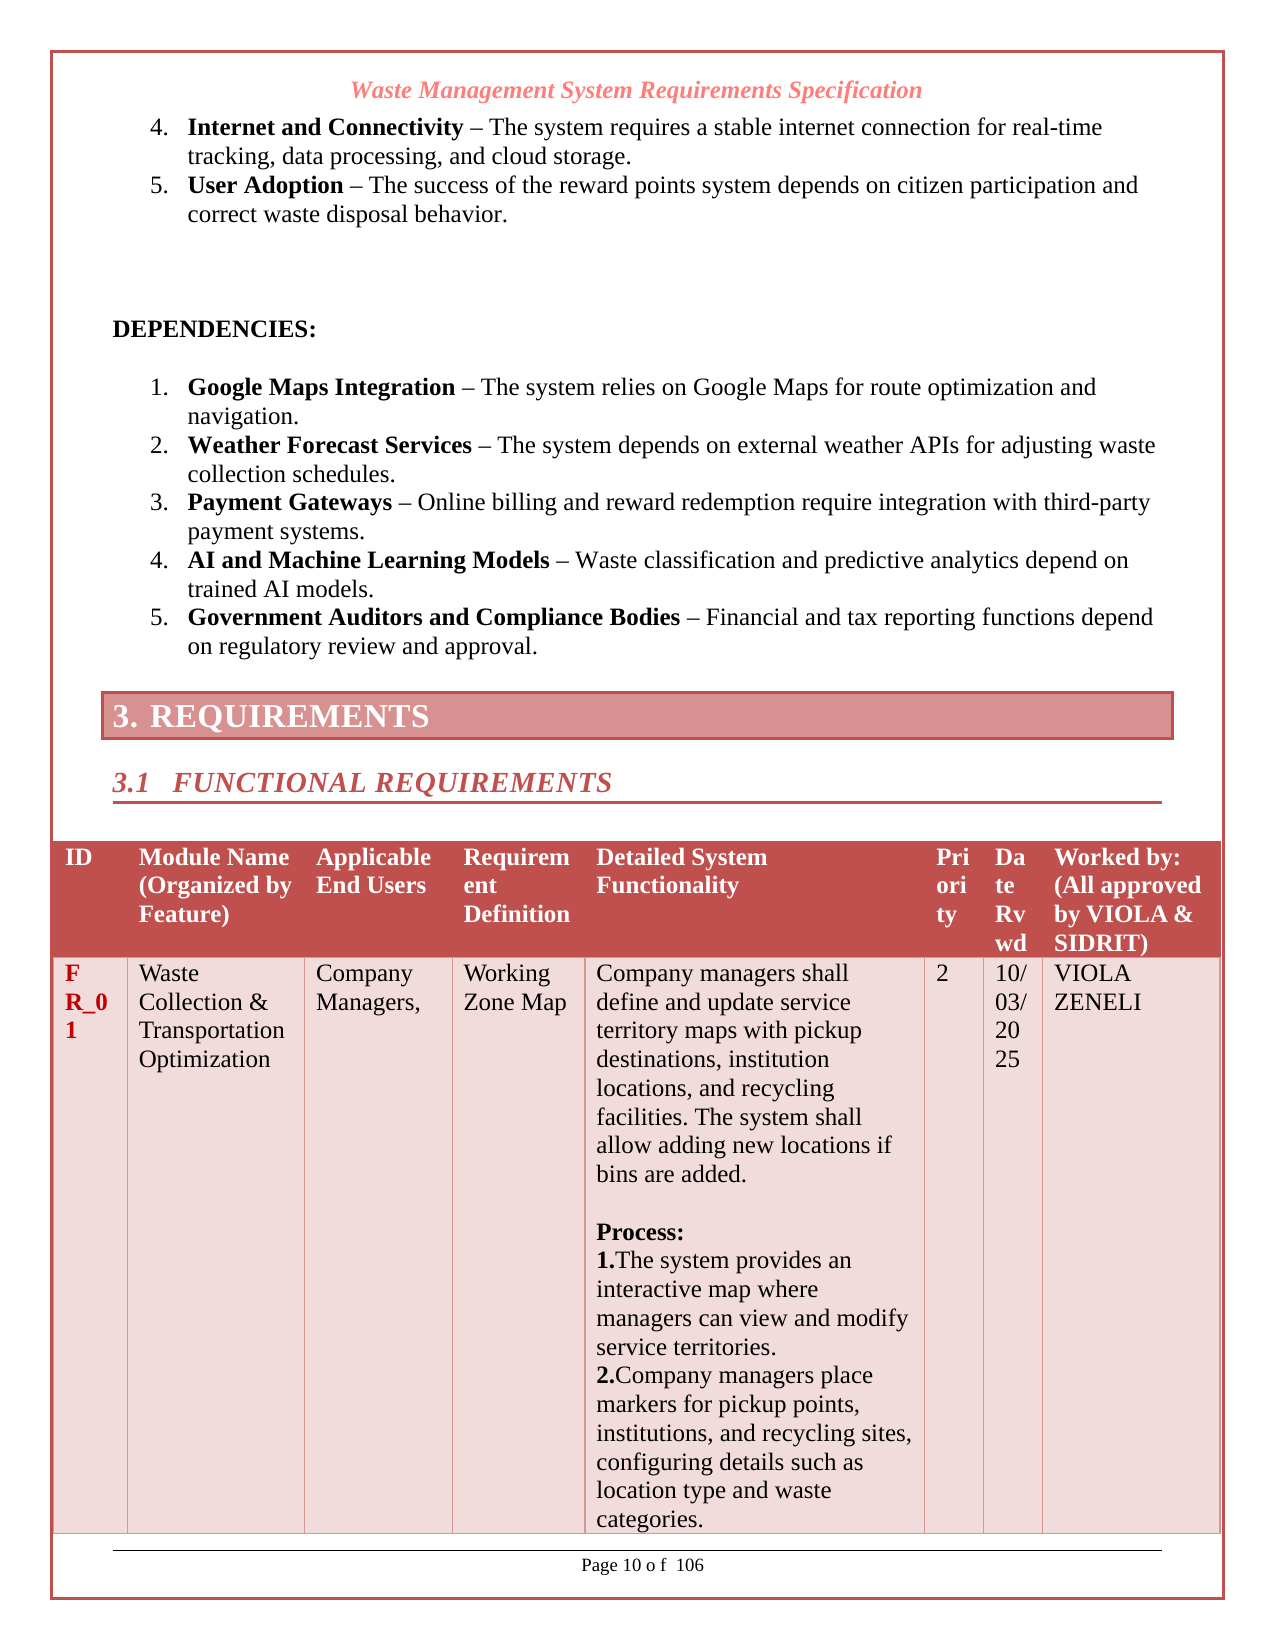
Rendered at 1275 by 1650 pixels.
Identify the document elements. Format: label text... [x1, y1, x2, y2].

table_header Date Rvwd [984, 842, 1042, 957]
list Google Maps Integration – The system relies on Google Maps for route optimization and navigation. [150, 372, 1162, 430]
table_header Requirement Definition [453, 842, 584, 957]
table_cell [128, 958, 304, 1533]
table_cell 10/ 03/ 2025 [984, 958, 1042, 1533]
table_header Applicable End Users [305, 842, 452, 957]
table_header Module Name (Organized by Feature) [128, 842, 304, 957]
table_header Worked by: (All approved by VIOLA & SIDRIT) [1043, 842, 1219, 957]
table_cell 2 [925, 958, 983, 1533]
table_cell Working Zone Map [453, 958, 584, 1533]
subtitle FUNCTIONAL REQUIREMENTS [112, 765, 1162, 804]
table_cell Company Managers, [305, 958, 452, 1533]
list Internet and Connectivity – The system requires a stable internet connection for real-time tracking, data processing, and cloud storage. [150, 112, 1162, 170]
list Weather Forecast Services – The system depends on external weather APIs for adjusting waste collection schedules. [150, 430, 1162, 487]
list User Adoption – The success of the reward points system depends on citizen participation and correct waste disposal behavior. [150, 170, 1162, 227]
table_cell FR_01 [54, 958, 127, 1533]
list Payment Gateways – Online billing and reward redemption require integration with third-party payment systems. [150, 487, 1162, 545]
list Government Auditors and Compliance Bodies – Financial and tax reporting functions depend on regulatory review and approval. [150, 602, 1162, 660]
table_header ID [54, 842, 127, 957]
subtitle REQUIREMENTS [104, 694, 1171, 737]
table_header Priority [925, 842, 983, 957]
table_header Detailed System Functionality [586, 842, 924, 957]
table_cell VIOLA ZENELI [1043, 958, 1219, 1533]
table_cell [586, 958, 924, 1533]
list AI and Machine Learning Models – Waste classification and predictive analytics depend on trained AI models. [150, 545, 1162, 602]
text DEPENDENCIES: [112, 314, 1162, 343]
